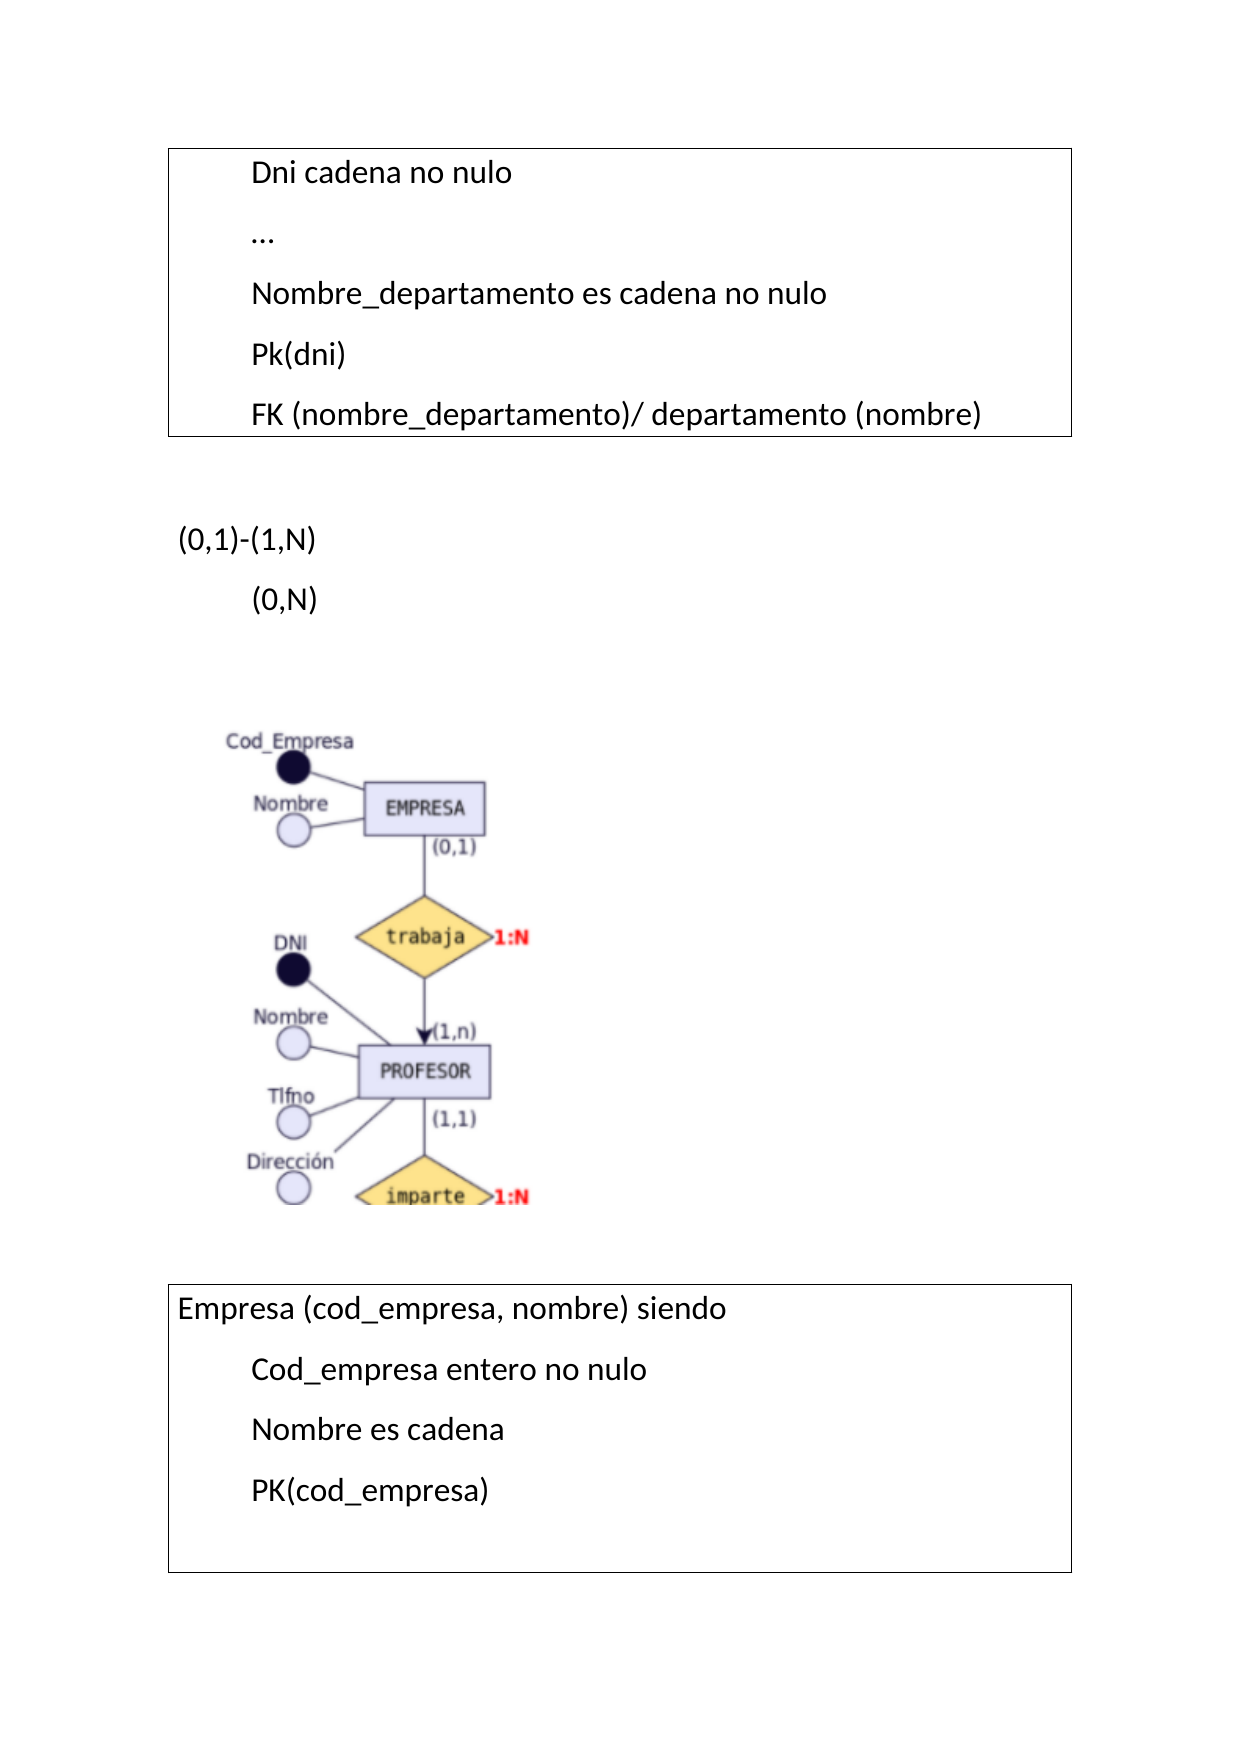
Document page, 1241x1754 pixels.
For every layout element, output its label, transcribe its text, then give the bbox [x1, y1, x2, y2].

text … [169, 208, 1071, 252]
text Nombre_departamento es cadena no nulo [169, 269, 1071, 313]
text Dni cadena no nulo [169, 149, 1071, 191]
text (0,1)-(1,N) [177, 518, 1063, 558]
text PK(cod_empresa) [169, 1466, 1071, 1509]
picture [177, 699, 581, 1205]
text FK (nombre_departamento)/ departamento (nombre) [169, 390, 1071, 436]
text Empresa (cod_empresa, nombre) siendo [169, 1285, 1071, 1328]
text Cod_empresa entero no nulo [169, 1344, 1071, 1388]
text Pk(dni) [169, 329, 1071, 373]
text (0,N) [177, 578, 1063, 619]
text Nombre es cadena [169, 1405, 1071, 1449]
